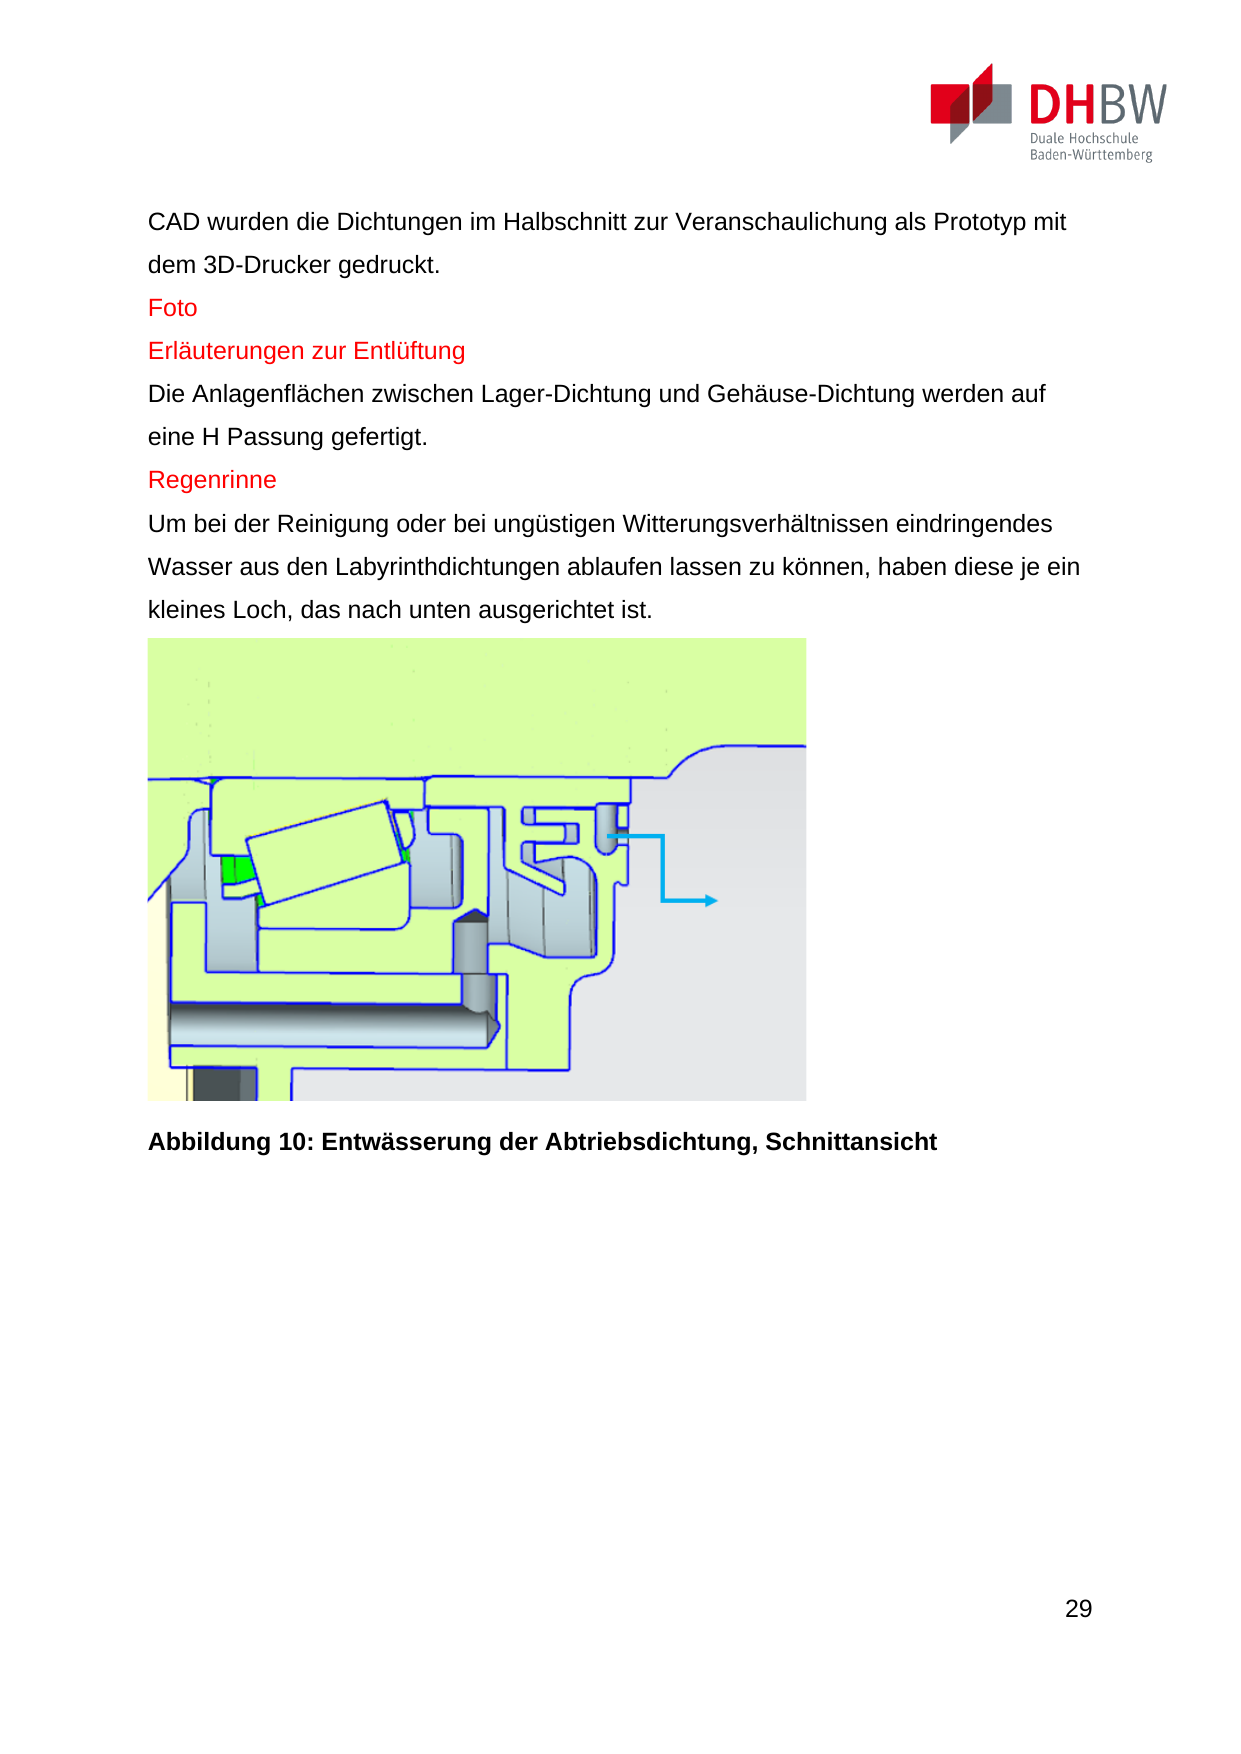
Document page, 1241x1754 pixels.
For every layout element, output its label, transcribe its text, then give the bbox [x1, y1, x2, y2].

text Regenrinne [148, 466, 1092, 494]
text Abbildung 10: Entwässerung der Abtriebsdichtung, Schnittansicht [148, 1127, 1092, 1156]
text Die Anlagenflächen zwischen Lager-Dichtung und Gehäuse-Dichtung werden auf eine H Passung gefertigt. [148, 379, 1092, 451]
text Um bei der Reinigung oder bei ungüstigen Witterungsverhältnissen eindringendes Wasser aus den Labyrinthdichtungen ablaufen lassen zu können, haben diese je ein kleines Loch, das nach unten ausgerichtet ist. [148, 509, 1092, 624]
picture [147, 638, 807, 1101]
text Foto [148, 293, 1092, 322]
text Erläuterungen zur Entlüftung [148, 336, 1092, 365]
picture [930, 63, 1167, 163]
